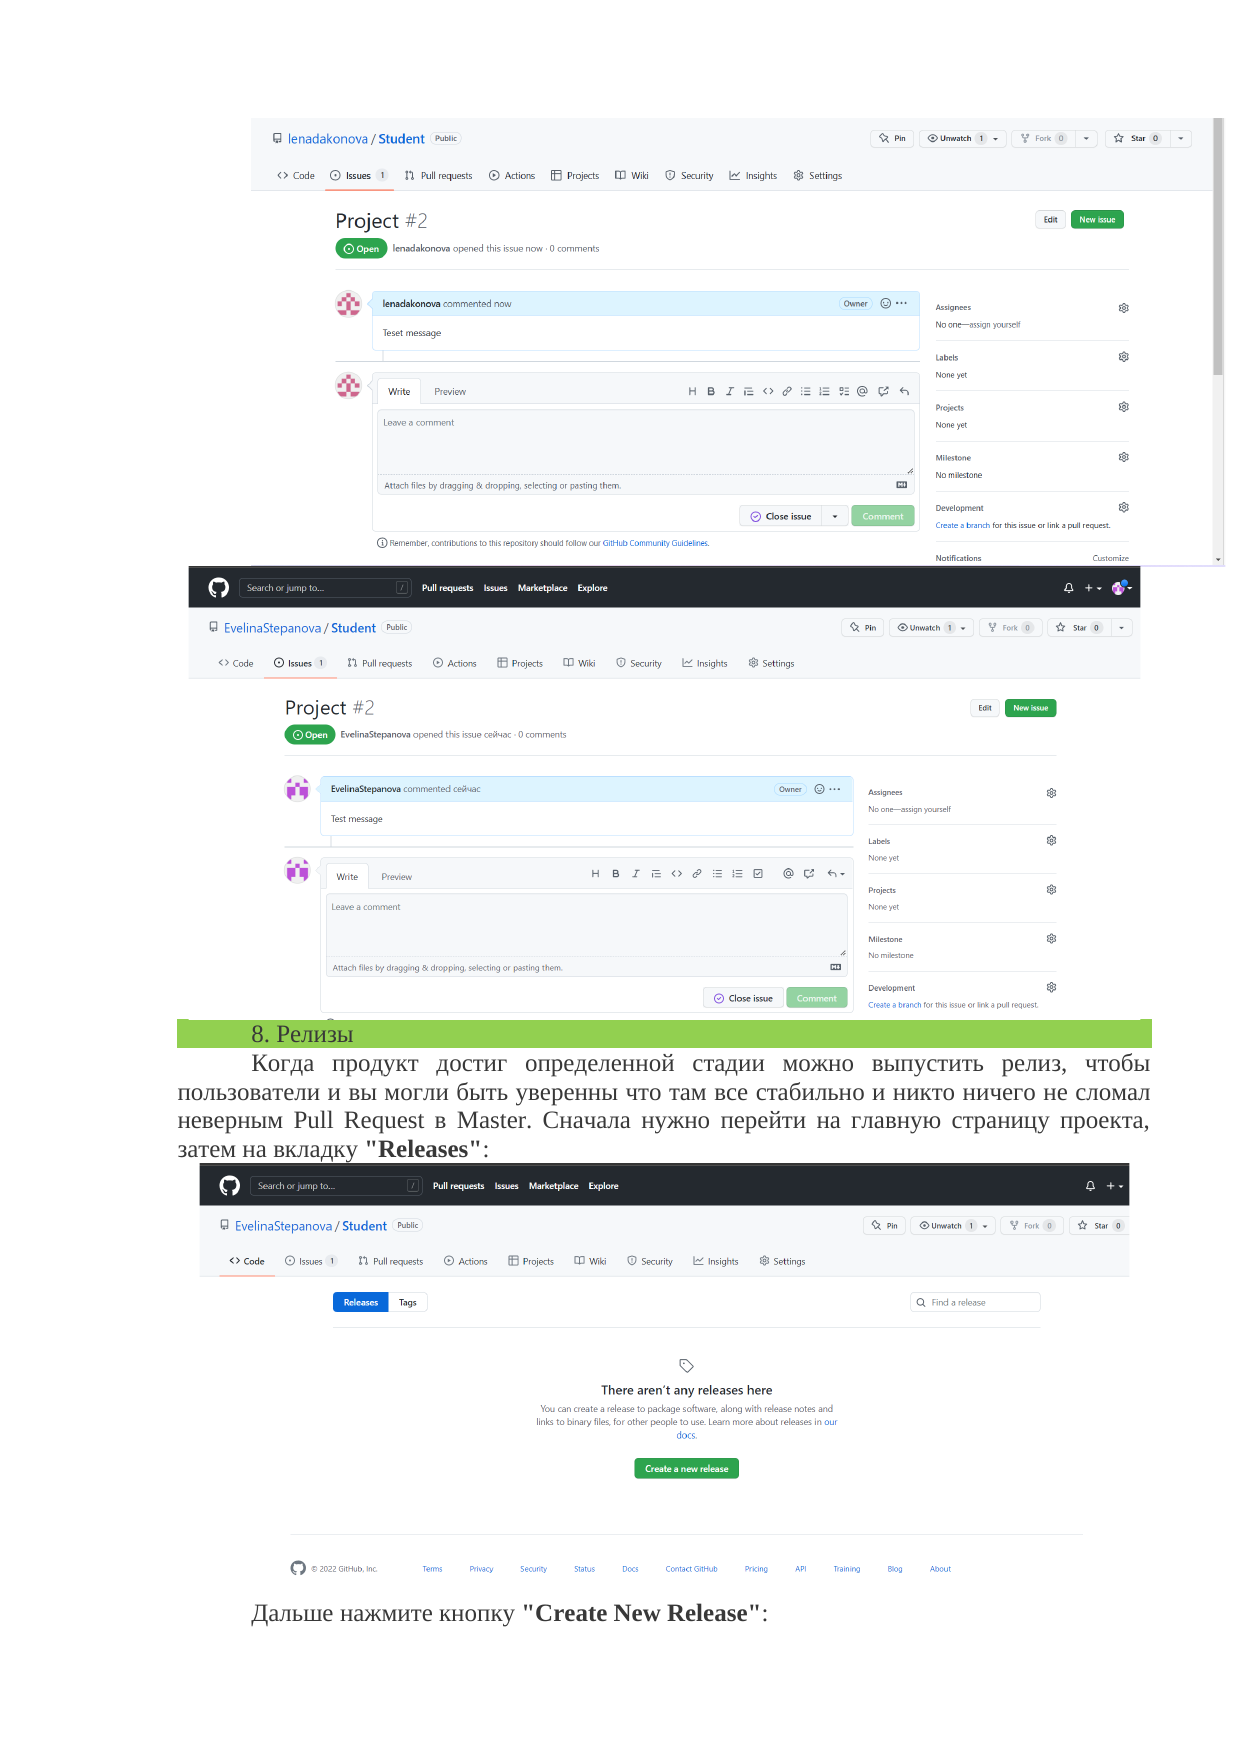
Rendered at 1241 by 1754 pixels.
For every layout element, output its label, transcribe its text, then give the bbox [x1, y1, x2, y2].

text Когда продукт достиг определенной стадии можно выпустить релиз, чтобы пользователи и вы могли быть уверенны что там все стабильно и никто ничего не сломал неверным Pull Request в Master. Сначала нужно перейти на главную страницу проекта, затем на вкладку "Releases": [177, 1048, 1152, 1163]
text 8. Релизы [177, 1019, 1152, 1048]
text Дальше нажмите кнопку "Create New Release": [177, 1598, 1152, 1626]
picture [188, 118, 1226, 1020]
picture [199, 1163, 1130, 1598]
